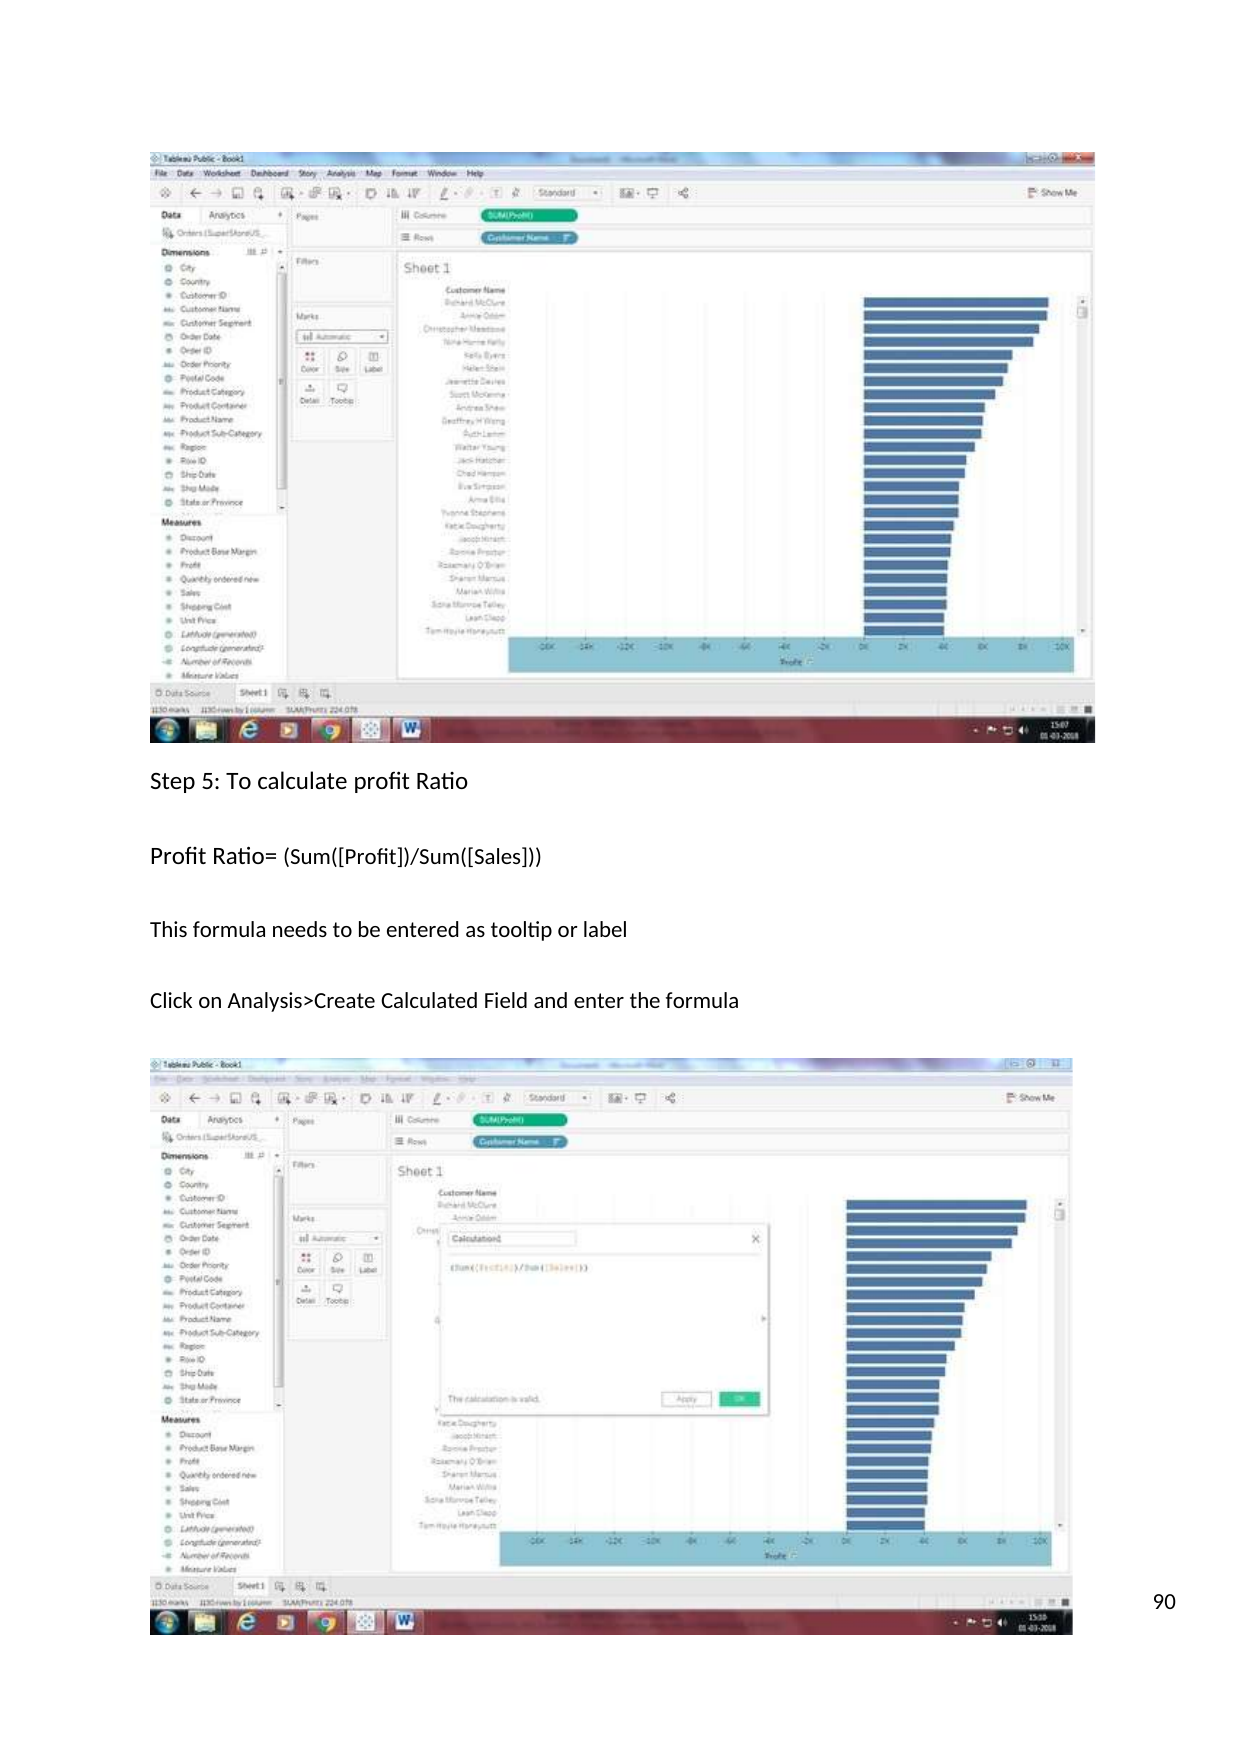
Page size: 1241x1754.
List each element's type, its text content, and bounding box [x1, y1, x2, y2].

text This formula needs to be entered as tooltip or label [150, 915, 1176, 943]
picture [150, 152, 1096, 743]
text Step 5: To calculate profit Ratio [150, 765, 1176, 796]
text Click on Analysis>Create Calculated Field and enter the formula [150, 986, 1176, 1014]
text Profit Ratio= (Sum([Profit])/Sum([Sales])) [150, 840, 1176, 871]
picture [150, 1058, 1073, 1635]
